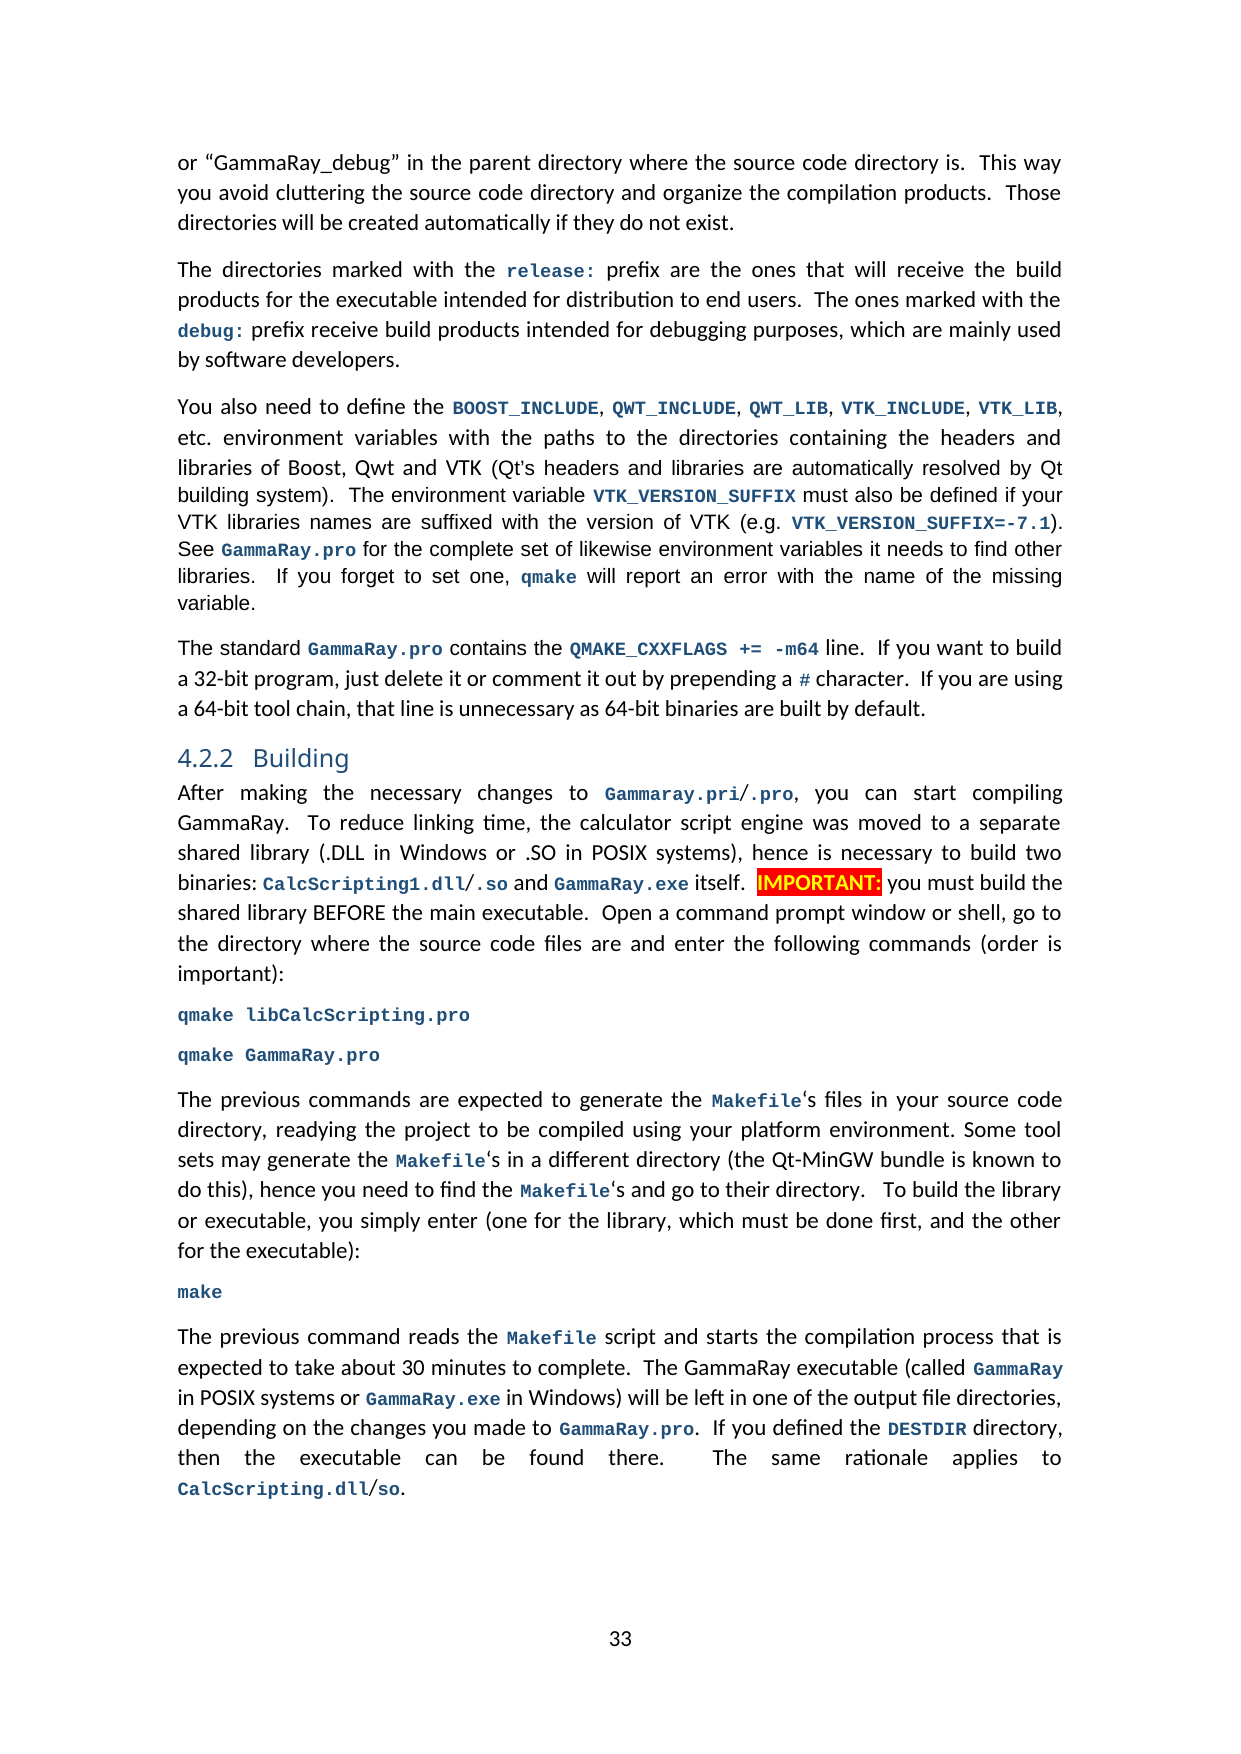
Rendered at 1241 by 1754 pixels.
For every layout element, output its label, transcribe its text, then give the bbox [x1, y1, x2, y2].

text qmake libCalcScripting.pro [177, 1006, 1063, 1027]
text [177, 148, 1063, 236]
text After making the necessary changes to Gammaray.pri/.pro, you can start compiling GammaRay. To reduce linking time, the calculator script engine was moved to a separate shared library (.DLL in Windows or .SO in POSIX systems), hence is necessary to build two binaries: CalcScripting1.dll/.so and GammaRay.exe itself. IMPORTANT: you must build the shared library BEFORE the main executable. Open a command prompt window or shell, go to the directory where the source code files are and enter the following commands (order is important): [177, 778, 1063, 987]
text qmake GammaRay.pro [177, 1045, 1063, 1067]
text The directories marked with the release: prefix are the ones that will receive the build products for the executable intended for distribution to end users. The ones marked with the debug: prefix receive build products intended for debugging purposes, which are mainly used by software developers. [177, 255, 1063, 373]
text The previous command reads the Makefile script and starts the compilation process that is expected to take about 30 minutes to complete. The GammaRay executable (called GammaRay in POSIX systems or GammaRay.exe in Windows) will be left in one of the output file directories, depending on the changes you made to GammaRay.pro. If you defined the DESTDIR directory, then the executable can be found there. The same rationale applies to CalcScripting.dll/so. [177, 1322, 1063, 1501]
text The previous commands are expected to generate the Makefile‘s files in your source code directory, readying the project to be compiled using your platform environment. Some tool sets may generate the Makefile‘s in a different directory (the Qt-MinGW bundle is known to do this), hence you need to find the Makefile‘s and go to their directory. To build the library or executable, you simply enter (one for the library, which must be done first, and the other for the executable): [177, 1085, 1063, 1264]
text The standard GammaRay.pro contains the QMAKE_CXXFLAGS += -m64 line. If you want to build a 32-bit program, just delete it or comment it out by prepending a # character. If you are using a 64-bit tool chain, that line is unnecessary as 64-bit binaries are built by default. [177, 633, 1063, 722]
text make [177, 1283, 1063, 1304]
text You also need to define the BOOST_INCLUDE, QWT_INCLUDE, QWT_LIB, VTK_INCLUDE, VTK_LIB, etc. environment variables with the paths to the directories containing the headers and libraries of Boost, Qwt and VTK (Qt’s headers and libraries are automatically resolved by Qt building system). The environment variable VTK_VERSION_SUFFIX must also be defined if your VTK libraries names are suffixed with the version of VTK (e.g. VTK_VERSION_SUFFIX=-7.1). See GammaRay.pro for the complete set of likewise environment variables it needs to find other libraries. If you forget to set one, qmake will report an error with the name of the missing variable. [177, 392, 1063, 615]
subtitle Building [177, 741, 1063, 775]
